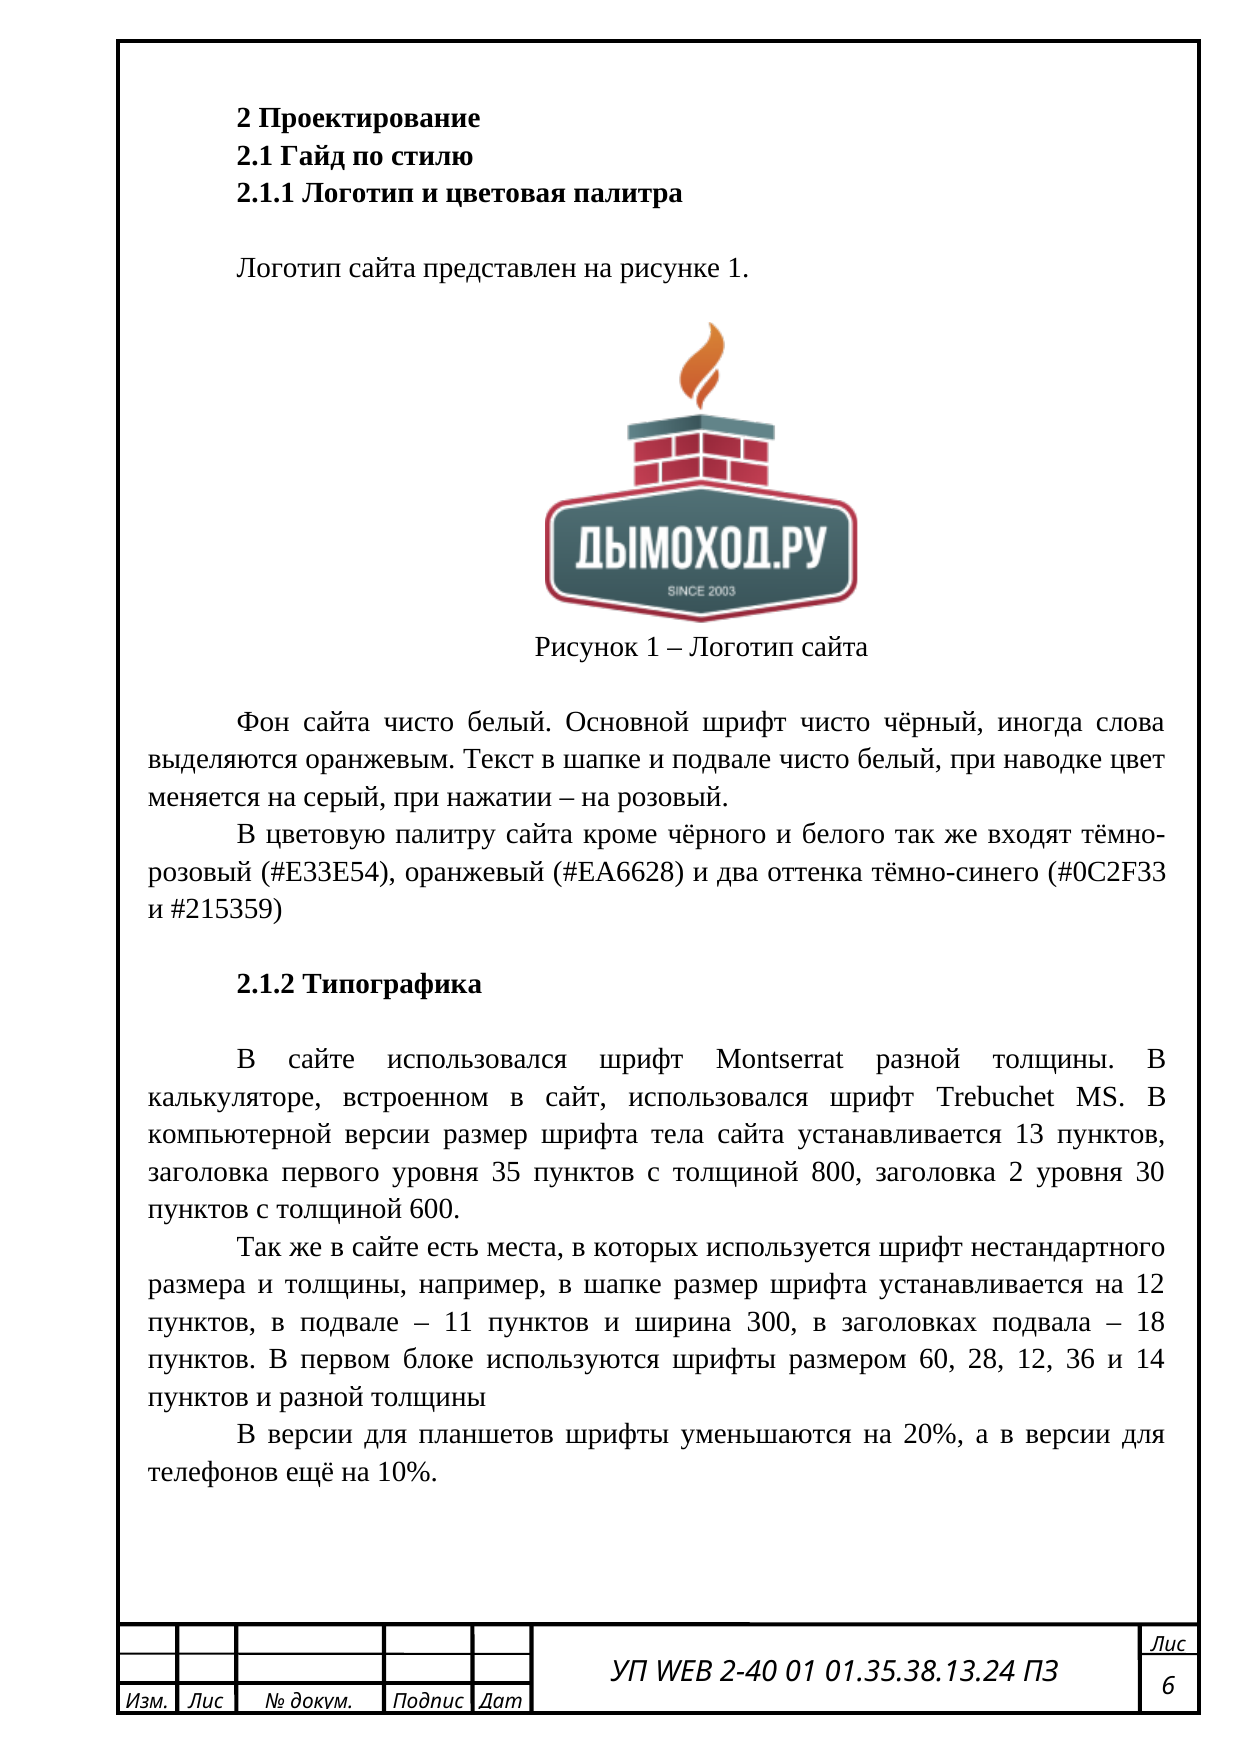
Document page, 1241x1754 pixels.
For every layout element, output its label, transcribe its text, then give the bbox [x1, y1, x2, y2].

text В сайте использовался шрифт Montserrat разной толщины. В калькуляторе, встроенном в сайт, использовался шрифт Trebuchet MS. В компьютерной версии размер шрифта тела сайта устанавливается 13 пунктов, заголовка первого уровня 35 пунктов с толщиной 800, заголовка 2 уровня 30 пунктов с толщиной 600. [148, 1038, 1166, 1226]
text 2.1.2 Типографика [148, 963, 1166, 1001]
text 2.1.1 Логотип и цветовая палитра [148, 173, 1166, 210]
picture [545, 322, 858, 626]
text Фон сайта чисто белый. Основной шрифт чисто чёрный, иногда слова выделяются оранжевым. Текст в шапке и подвале чисто белый, при наводке цвет меняется на серый, при нажатии – на розовый. [148, 701, 1166, 813]
text В версии для планшетов шрифты уменьшаются на 20%, а в версии для телефонов ещё на 10%. [148, 1413, 1166, 1488]
subtitle 2.1 Гайд по стилю [148, 135, 1166, 173]
text Рисунок 1 – Логотип сайта [148, 626, 1166, 663]
text 2 Проектирование [148, 98, 1166, 135]
text Так же в сайте есть места, в которых используется шрифт нестандартного размера и толщины, например, в шапке размер шрифта устанавливается на 12 пунктов, в подвале – 11 пунктов и ширина 300, в заголовках подвала – 18 пунктов. В первом блоке используются шрифты размером 60, 28, 12, 36 и 14 пунктов и разной толщины [148, 1226, 1166, 1413]
text Логотип сайта представлен на рисунке 1. [148, 248, 1166, 285]
text В цветовую палитру сайта кроме чёрного и белого так же входят тёмно-розовый (#E33E54), оранжевый (#EA6628) и два оттенка тёмно-синего (#0C2F33 и #215359) [148, 813, 1166, 926]
